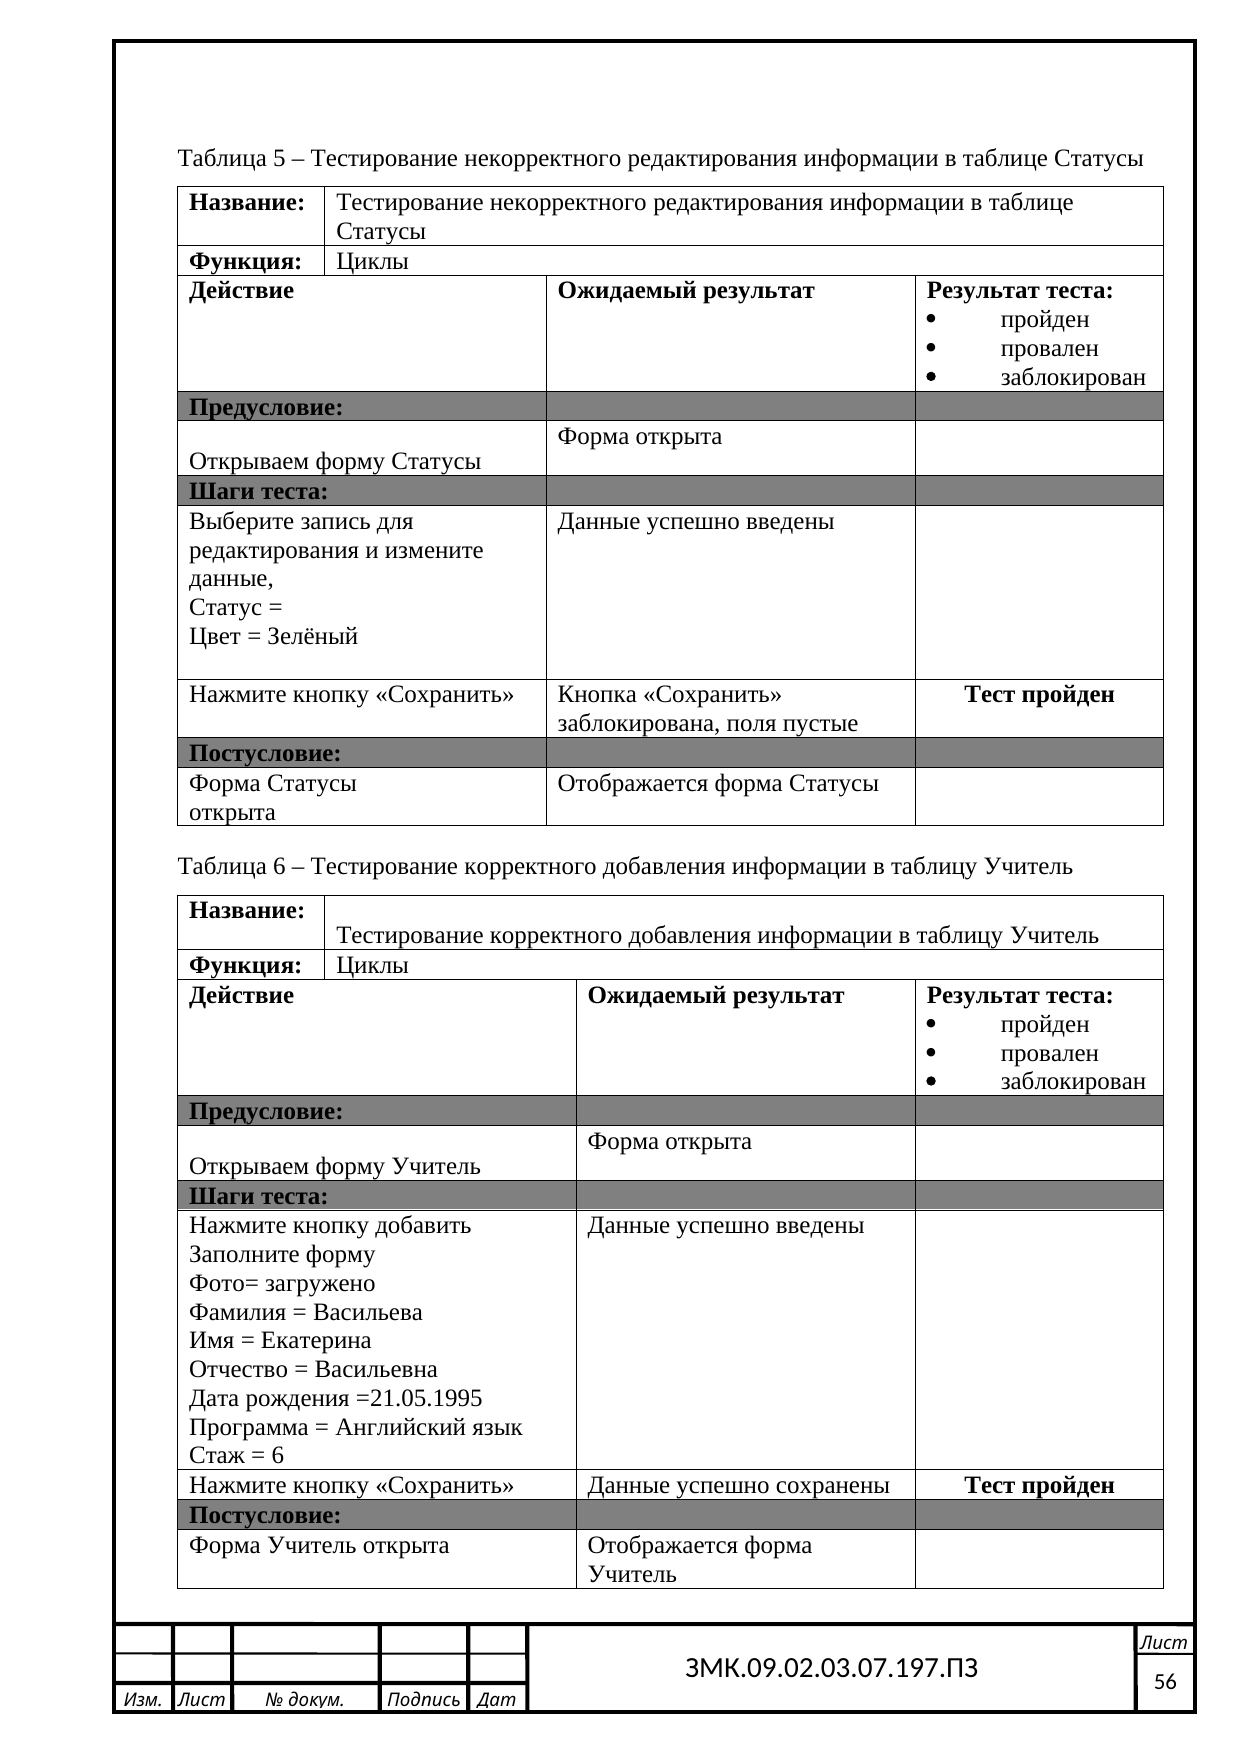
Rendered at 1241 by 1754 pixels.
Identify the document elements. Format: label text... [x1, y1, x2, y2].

table_cell Циклы [325, 950, 1163, 979]
table_cell Открываем форму Учитель [178, 1126, 576, 1180]
table_cell Отображается форма Статусы [547, 768, 915, 825]
table_header Тестирование некорректного редактирования информации в таблице Статусы [325, 187, 1163, 245]
table_header Тестирование корректного добавления информации в таблицу Учитель [325, 896, 1163, 949]
table_cell [547, 738, 915, 767]
table_cell Постусловие: [178, 1500, 576, 1529]
text Таблица 5 – Тестирование некорректного редактирования информации в таблице Статусы [177, 143, 1152, 172]
table_cell [577, 1500, 915, 1529]
table_cell [547, 476, 915, 505]
table_cell Тест пройден [916, 680, 1163, 737]
table_cell Ожидаемый результат [547, 276, 915, 391]
table_cell Форма Учитель открыта [178, 1530, 576, 1587]
table_cell [547, 392, 915, 420]
table_cell [577, 1181, 915, 1209]
table_cell [916, 1181, 1163, 1209]
table_header Название: [178, 896, 324, 949]
table_cell Действие [178, 980, 576, 1095]
table_cell Функция: [178, 246, 324, 274]
table_cell Форма открыта [577, 1126, 915, 1180]
table_cell Нажмите кнопку «Сохранить» [178, 680, 546, 737]
table_cell Открываем форму Статусы [178, 421, 546, 475]
table_cell [916, 738, 1163, 767]
table_cell Постусловие: [178, 738, 546, 767]
table_cell [916, 1096, 1163, 1125]
table_cell [916, 1126, 1163, 1180]
table_cell [916, 768, 1163, 825]
table_cell Отображается форма Учитель [577, 1530, 915, 1587]
table_cell Нажмите кнопку добавить Заполните форму Фото= загружено Фамилия = Васильева Имя = Екатерина Отчество = Васильевна Дата рождения =21.05.1995 Программа = Английский язык Стаж = 6 [178, 1211, 576, 1469]
table_cell [916, 1211, 1163, 1469]
table_cell [916, 506, 1163, 678]
table_cell [916, 1530, 1163, 1587]
table_cell [916, 421, 1163, 475]
table_cell Данные успешно введены [577, 1211, 915, 1469]
table_header Название: [178, 187, 324, 245]
table_cell Нажмите кнопку «Сохранить» [178, 1470, 576, 1499]
table_cell Шаги теста: [178, 476, 546, 505]
table_cell Данные успешно сохранены [577, 1470, 915, 1499]
table_cell Результат теста: пройден провален заблокирован [916, 980, 1163, 1095]
text Таблица 6 – Тестирование корректного добавления информации в таблицу Учитель [177, 851, 1152, 880]
table_cell Кнопка «Сохранить» заблокирована, поля пустые [547, 680, 915, 737]
table_cell [916, 476, 1163, 505]
table_cell Действие [178, 276, 546, 391]
table_cell Предусловие: [178, 392, 546, 420]
table_cell Данные успешно введены [547, 506, 915, 678]
table_cell Форма открыта [547, 421, 915, 475]
table_cell Предусловие: [178, 1096, 576, 1125]
table_cell Ожидаемый результат [577, 980, 915, 1095]
table_cell [916, 392, 1163, 420]
table_cell Форма Статусы открыта [178, 768, 546, 825]
table_cell [916, 1500, 1163, 1529]
table_cell Тест пройден [916, 1470, 1163, 1499]
table_cell [577, 1096, 915, 1125]
table_cell Циклы [325, 246, 1163, 274]
table_cell Выберите запись для редактирования и измените данные, Статус = Цвет = Зелёный [178, 506, 546, 678]
table_cell Шаги теста: [178, 1181, 576, 1209]
table_cell Функция: [178, 950, 324, 979]
table_cell Результат теста: пройден провален заблокирован [916, 276, 1163, 391]
